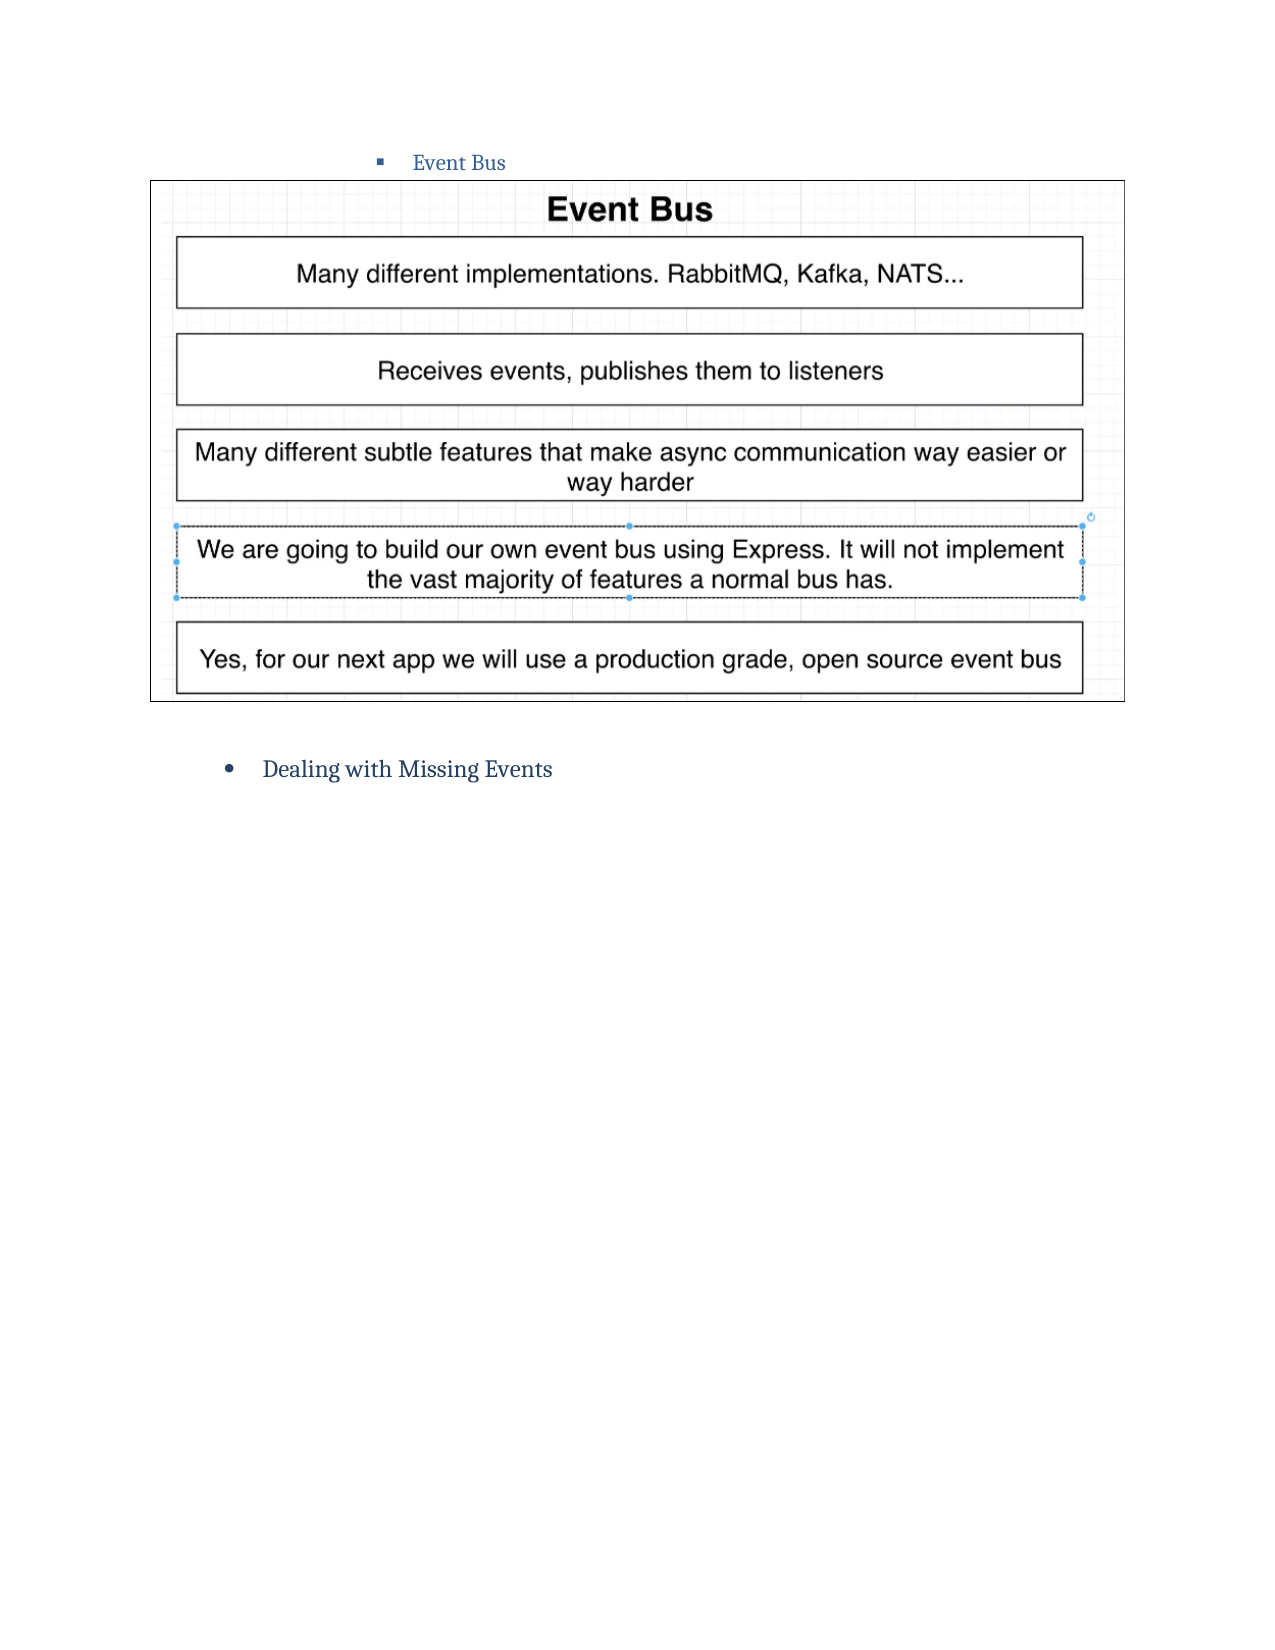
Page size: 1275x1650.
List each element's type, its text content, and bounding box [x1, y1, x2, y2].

picture [161, 181, 1125, 701]
table_header [151, 181, 161, 701]
subtitle Event Bus [375, 150, 1125, 176]
subtitle Dealing with Missing Events [225, 755, 1125, 784]
